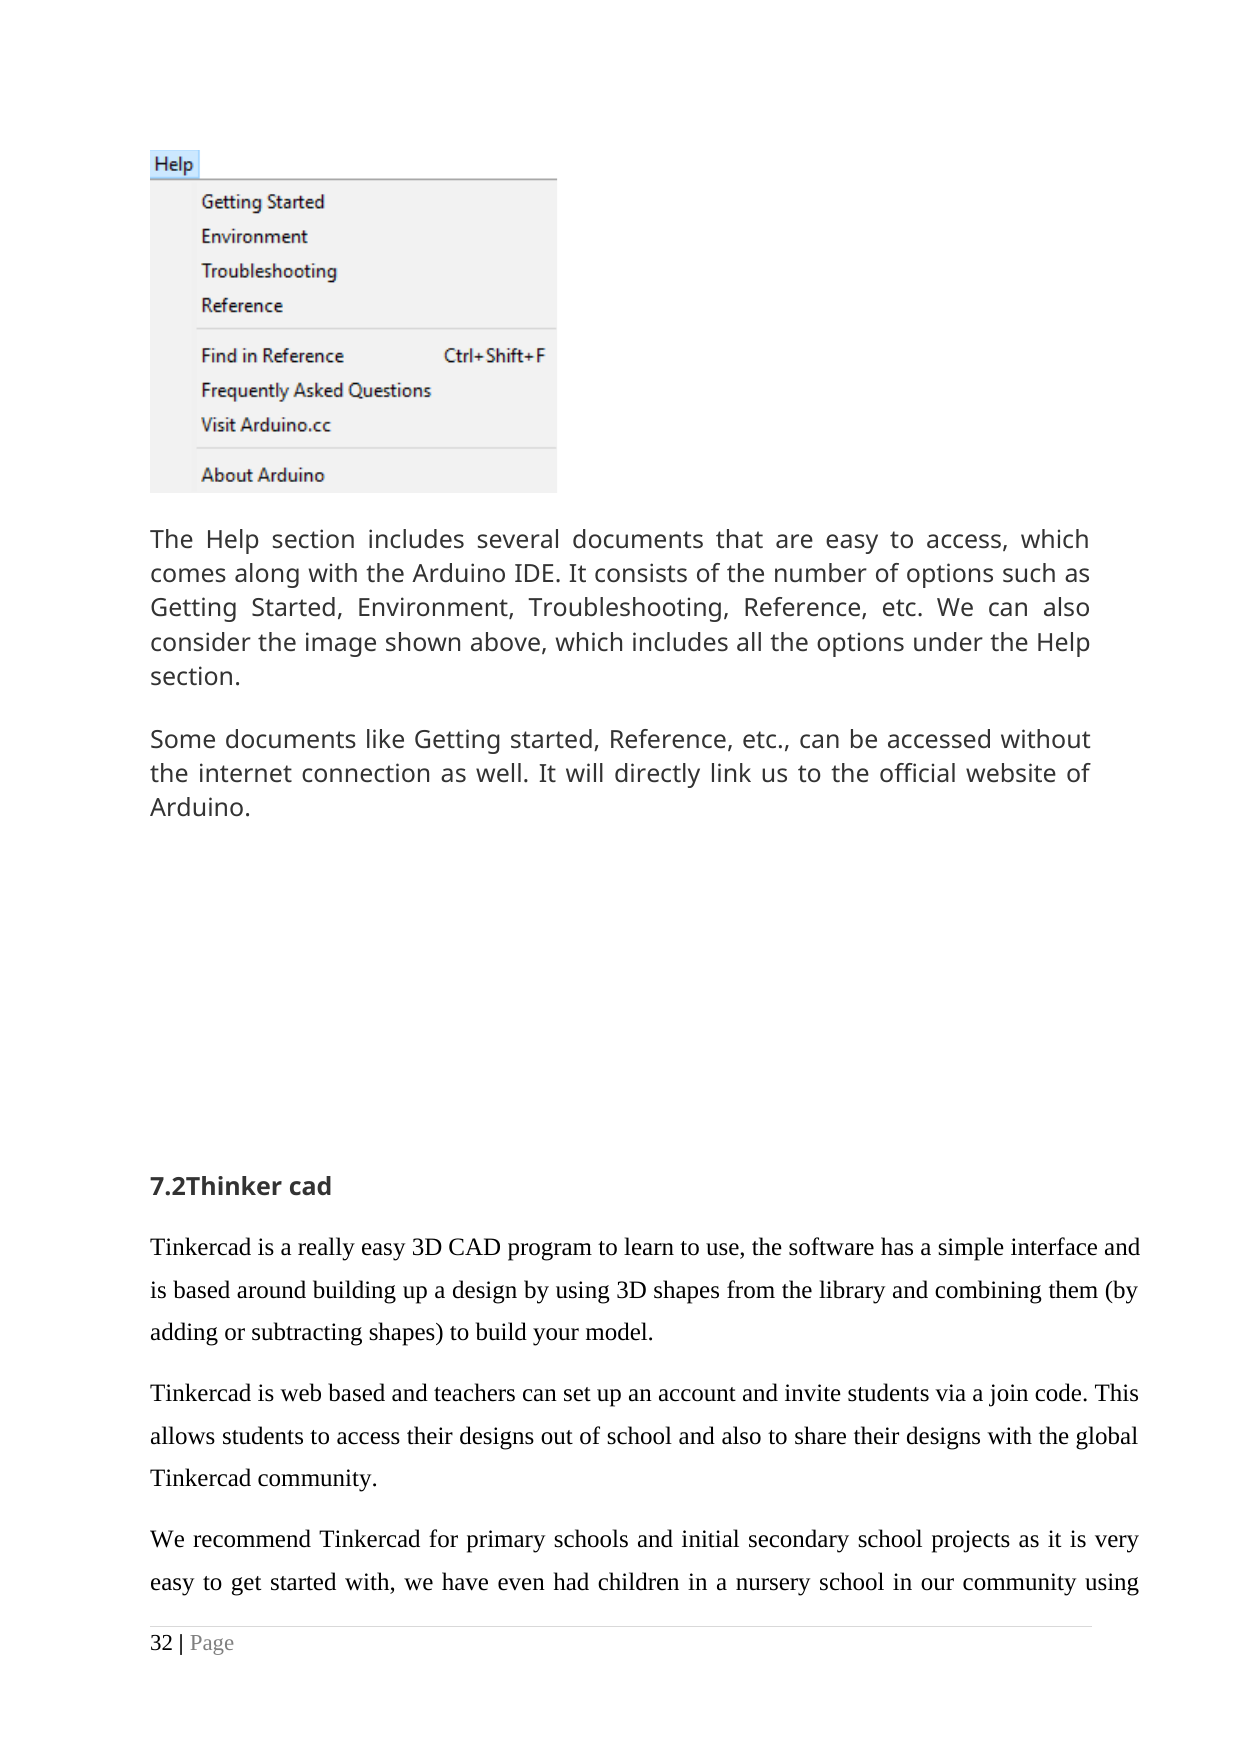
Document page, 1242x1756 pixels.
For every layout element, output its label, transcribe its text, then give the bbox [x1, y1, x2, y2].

text Some documents like Getting started, Reference, etc., can be accessed without the internet connection as well. It will directly link us to the official website of Arduino. [150, 721, 1092, 824]
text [150, 1524, 1141, 1596]
text Tinkercad is web based and teachers can set up an account and invite students via a join code. This allows students to access their designs out of school and also to share their designs with the global Tinkercad community. [150, 1378, 1141, 1492]
text 7.2Thinker cad [150, 1169, 1092, 1203]
picture [150, 150, 558, 493]
text Tinkercad is a really easy 3D CAD program to learn to use, the software has a simple interface and is based around building up a design by using 3D shapes from the library and combining them (by adding or subtracting shapes) to build your model. [150, 1232, 1141, 1346]
text The Help section includes several documents that are easy to access, which comes along with the Arduino IDE. It consists of the number of options such as Getting Started, Environment, Troubleshooting, Reference, etc. We can also consider the image shown above, which includes all the options under the Help section. [150, 522, 1092, 692]
